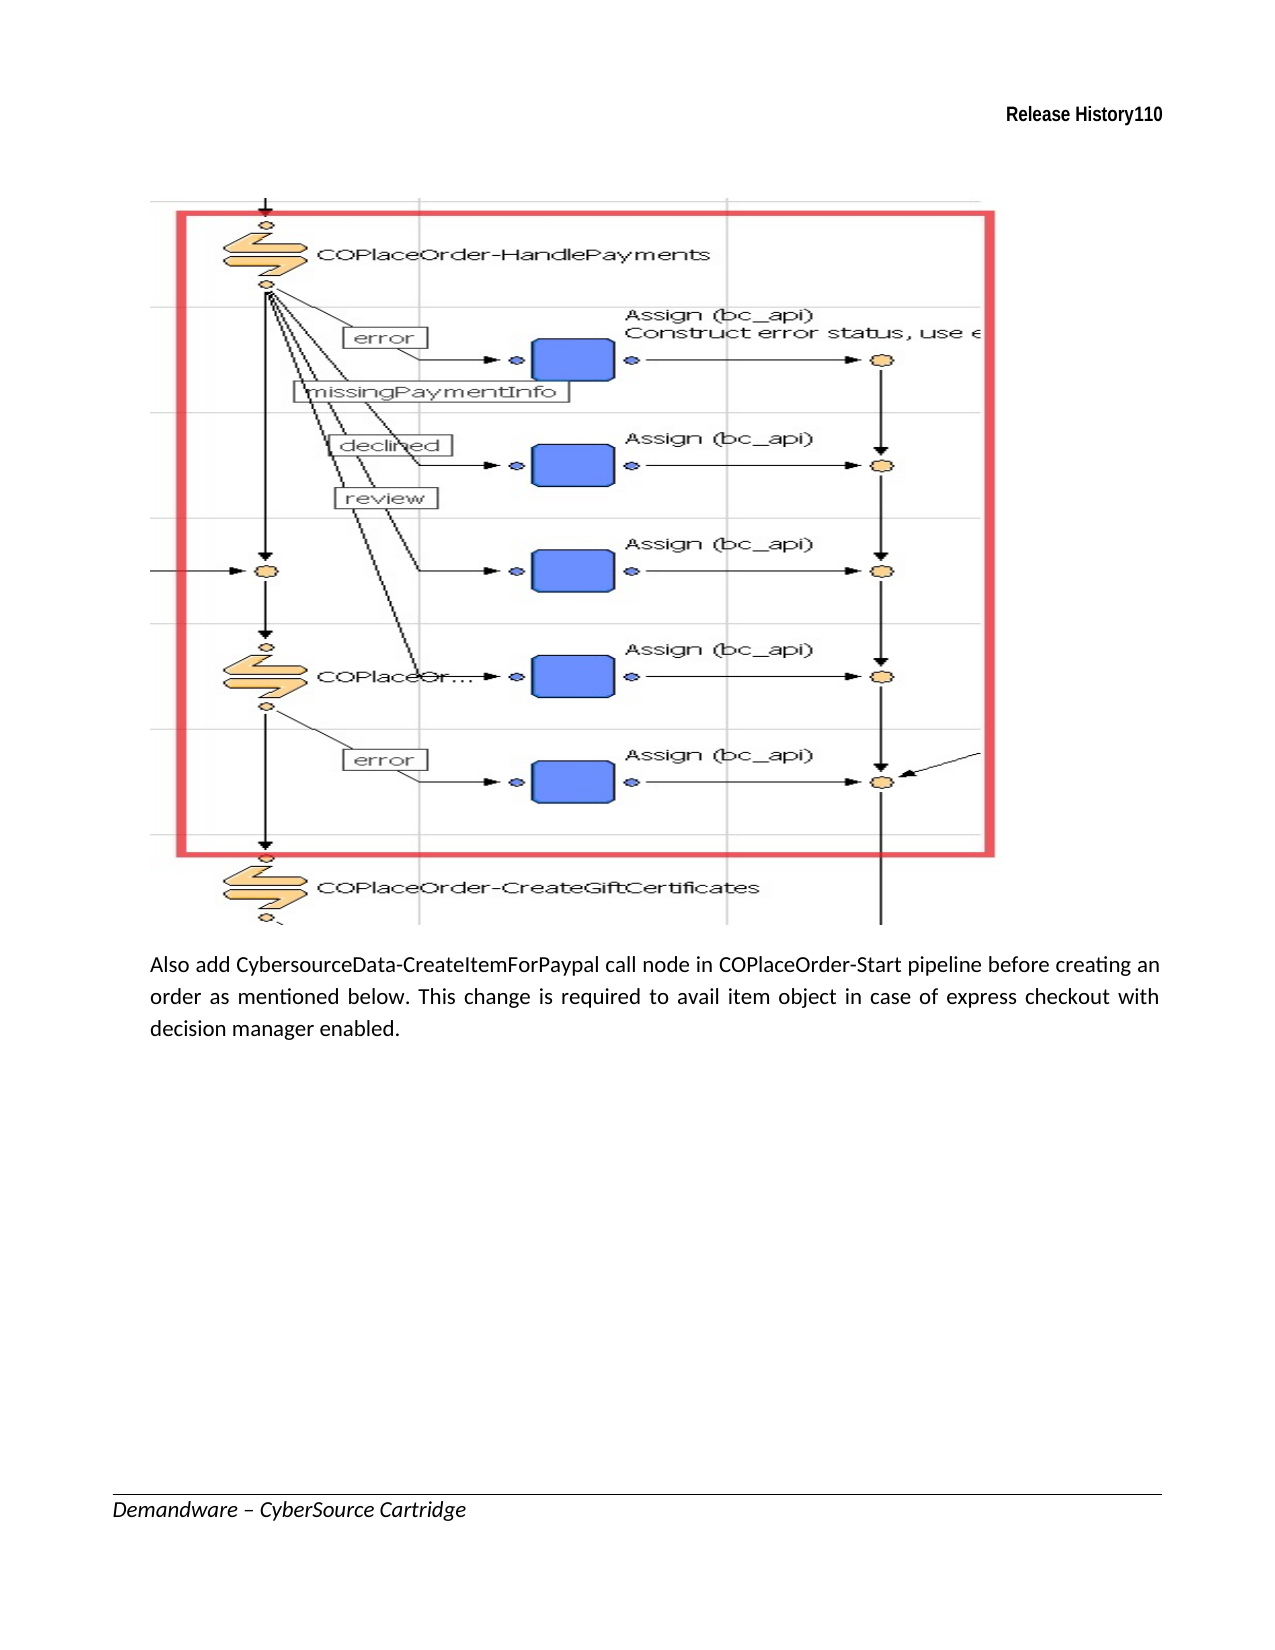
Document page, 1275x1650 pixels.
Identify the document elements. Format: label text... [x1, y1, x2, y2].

picture [150, 198, 1060, 925]
text Also add CybersourceData-CreateItemForPaypal call node in COPlaceOrder-Start pipeline before creating an order as mentioned below. This change is required to avail item object in case of express checkout with decision manager enabled. [150, 950, 1162, 1042]
